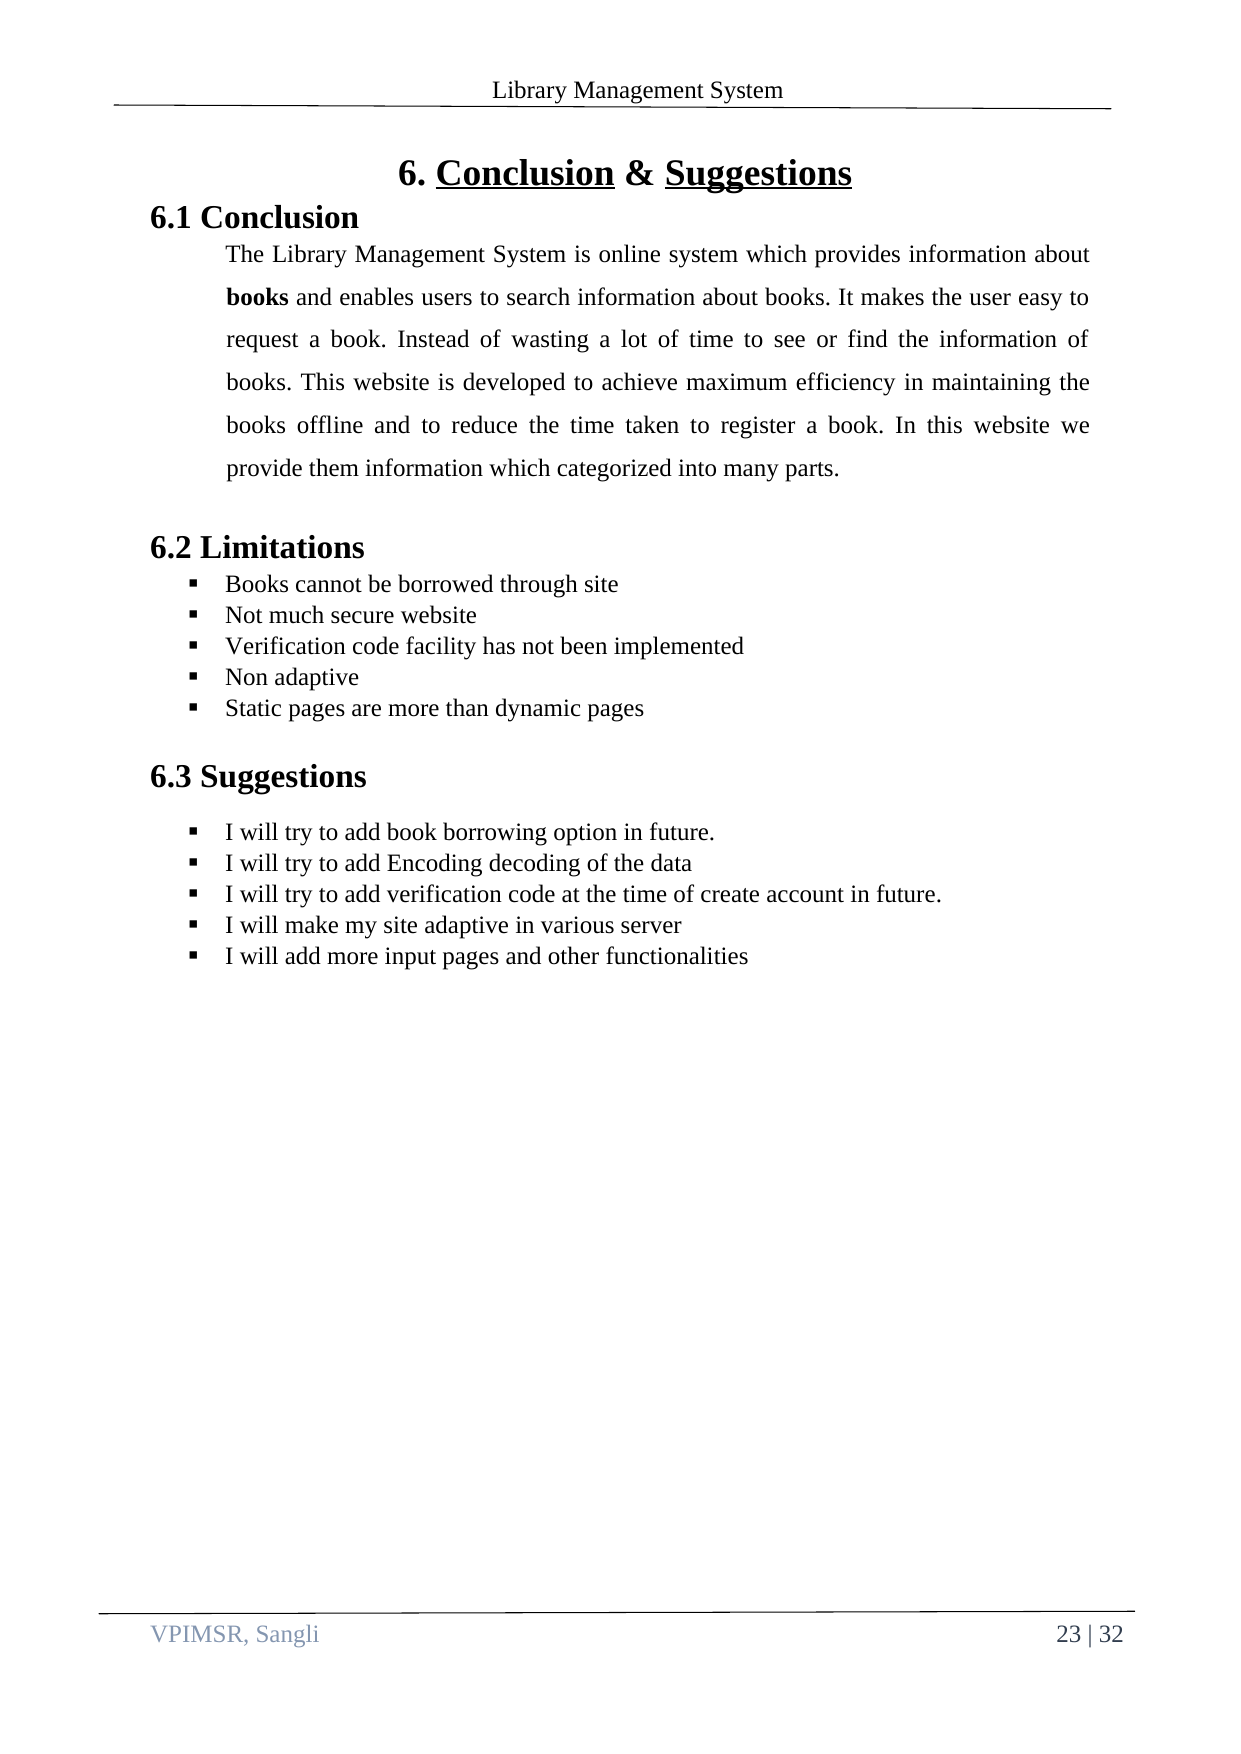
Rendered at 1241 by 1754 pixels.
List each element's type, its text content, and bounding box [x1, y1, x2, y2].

text The Library Management System is online system which provides information about books and enables users to search information about books. It makes the user easy to request a book. Instead of wasting a lot of time to see or find the information of books. This website is developed to achieve maximum efficiency in maintaining the books offline and to reduce the time taken to register a book. In this website we provide them information which categorized into many parts. [225, 239, 1091, 482]
list I will try to add book borrowing option in future. [187, 817, 1091, 846]
list Books cannot be borrowed through site [187, 569, 1090, 598]
list I will try to add verification code at the time of create account in future. [187, 879, 1091, 908]
list I will make my site adaptive in various server [187, 910, 1091, 939]
list I will add more input pages and other functionalities [187, 941, 1091, 970]
text 6.2 Limitations [150, 527, 1090, 566]
list Not much secure website [187, 600, 1090, 629]
text 6.3 Suggestions [150, 756, 1166, 795]
list Verification code facility has not been implemented [187, 631, 1090, 660]
list Static pages are more than dynamic pages [187, 693, 1090, 722]
list I will try to add Encoding decoding of the data [187, 848, 1091, 877]
list Non adaptive [187, 662, 1090, 691]
text 6.1 Conclusion [150, 197, 1090, 235]
text 6. Conclusion & Suggestions [160, 150, 1090, 193]
